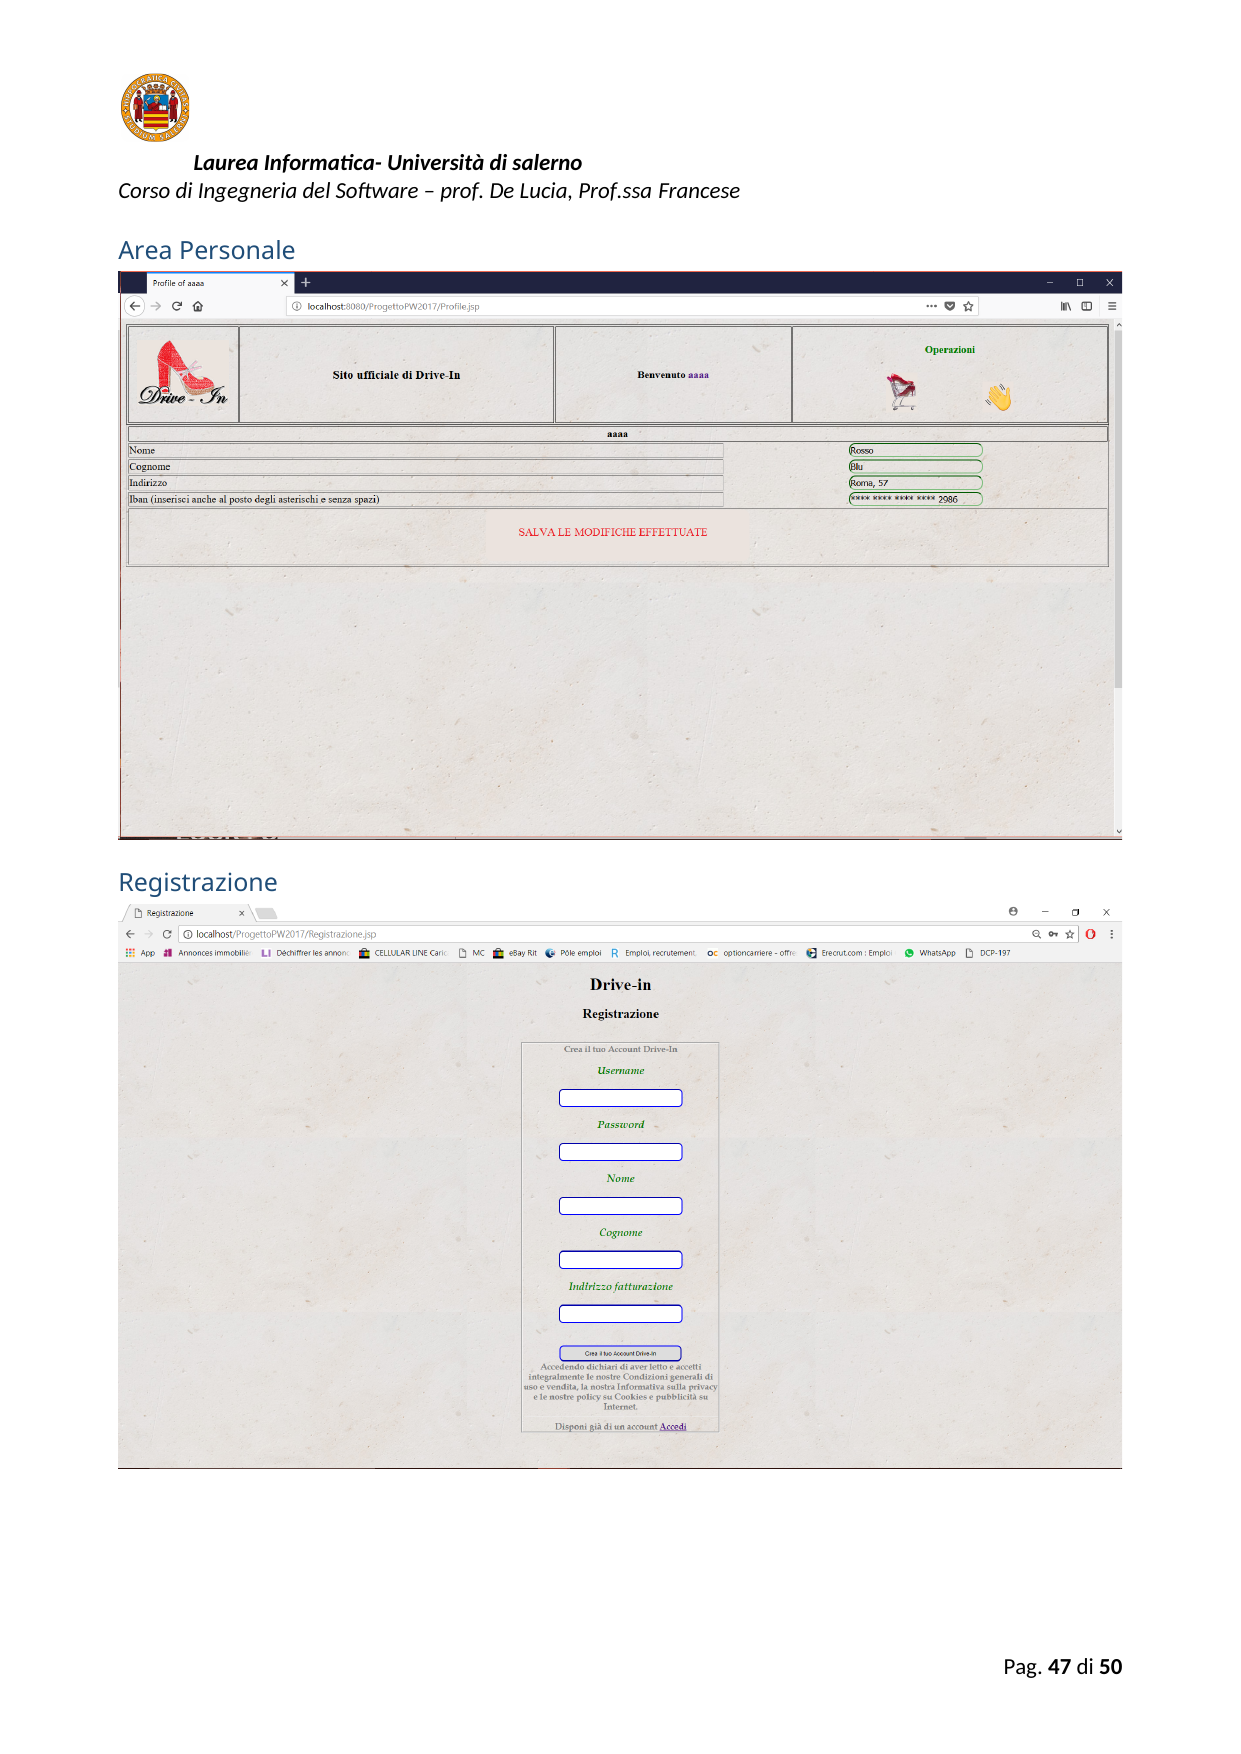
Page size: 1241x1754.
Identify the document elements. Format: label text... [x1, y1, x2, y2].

picture [118, 271, 1123, 840]
subtitle Area Personale [118, 232, 1122, 267]
picture [121, 73, 190, 142]
subtitle Registrazione [118, 865, 1122, 899]
picture [118, 904, 1123, 1469]
